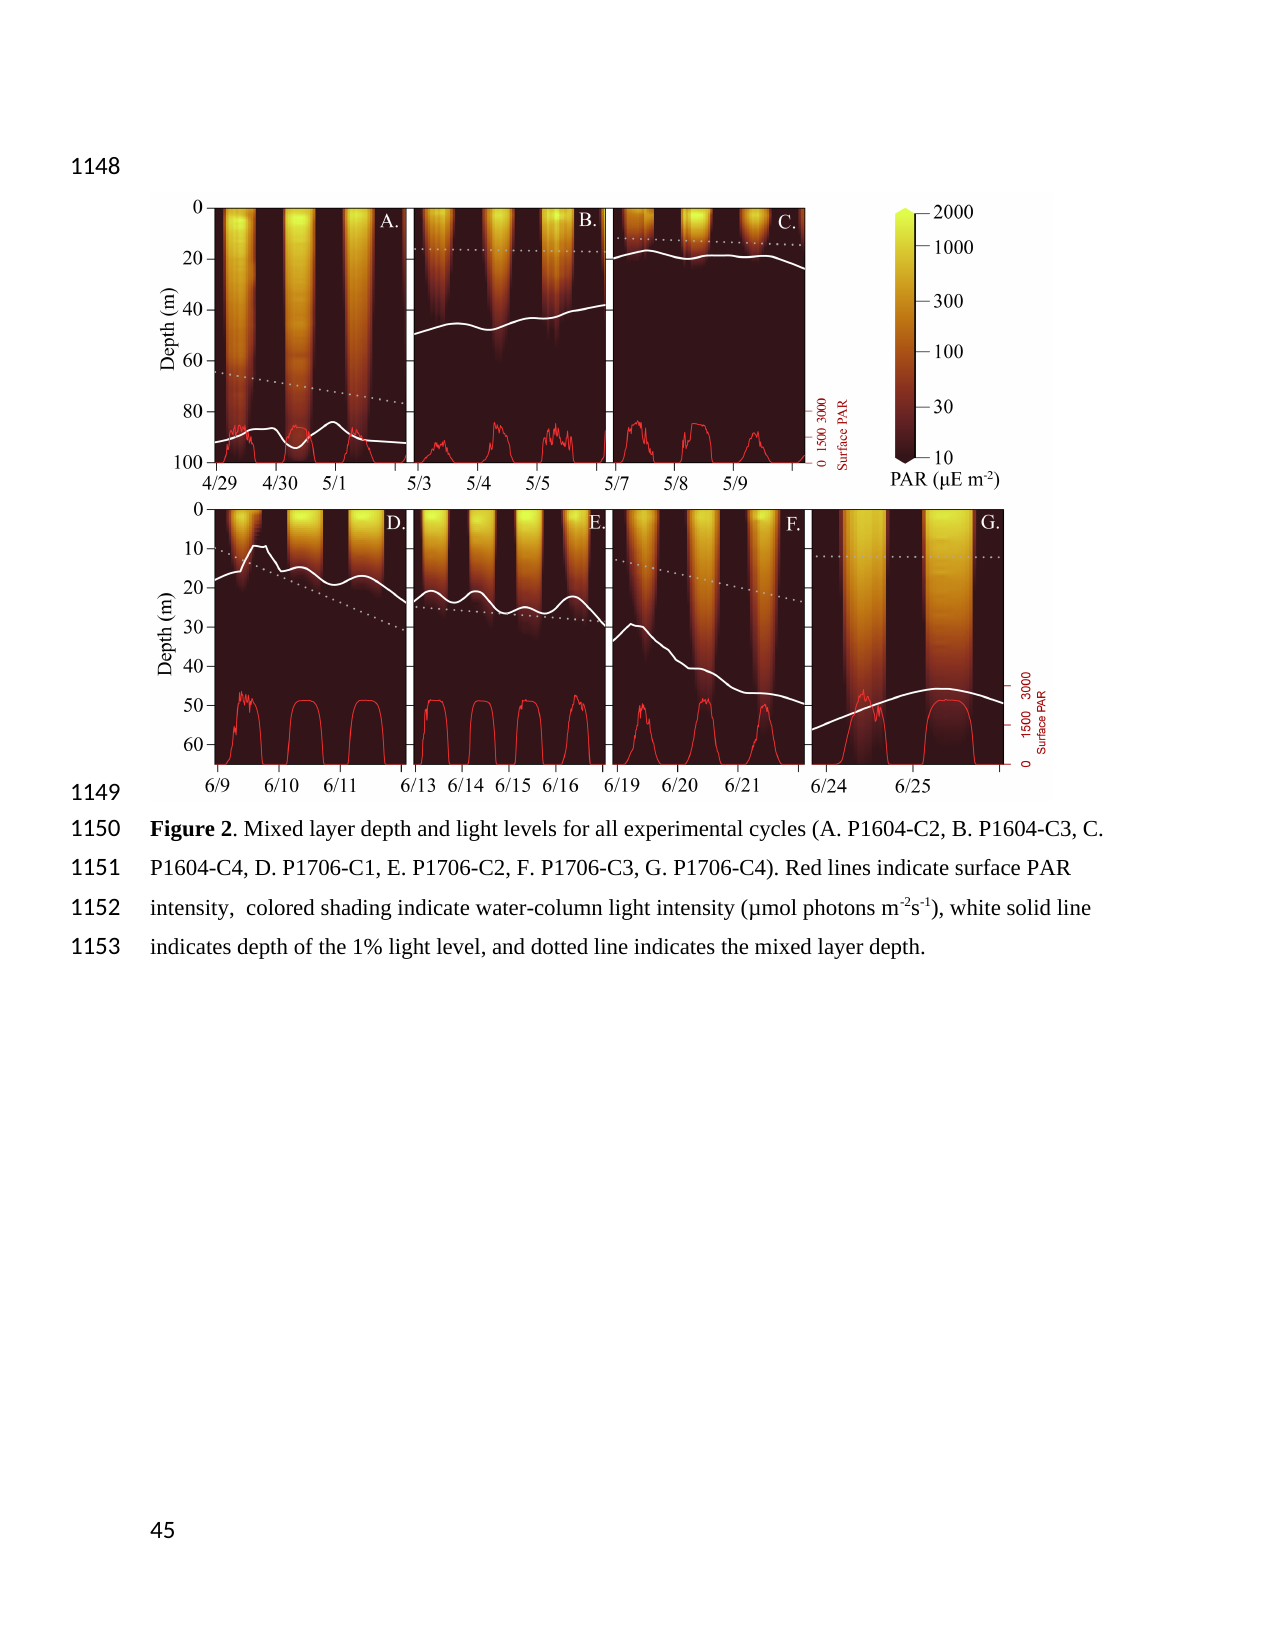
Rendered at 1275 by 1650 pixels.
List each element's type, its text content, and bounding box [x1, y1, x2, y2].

picture [150, 193, 1054, 801]
text Figure 2. Mixed layer depth and light levels for all experimental cycles (A. P1604-C2, B. P1604-C3, C. P1604-C4, D. P1706-C1, E. P1706-C2, F. P1706-C3, G. P1706-C4). Red lines indicate surface PAR intensity, colored shading indicate water-column light intensity (µmol photons m-2s-1), white solid line indicates depth of the 1% light level, and dotted line indicates the mixed layer depth. [150, 815, 1125, 960]
